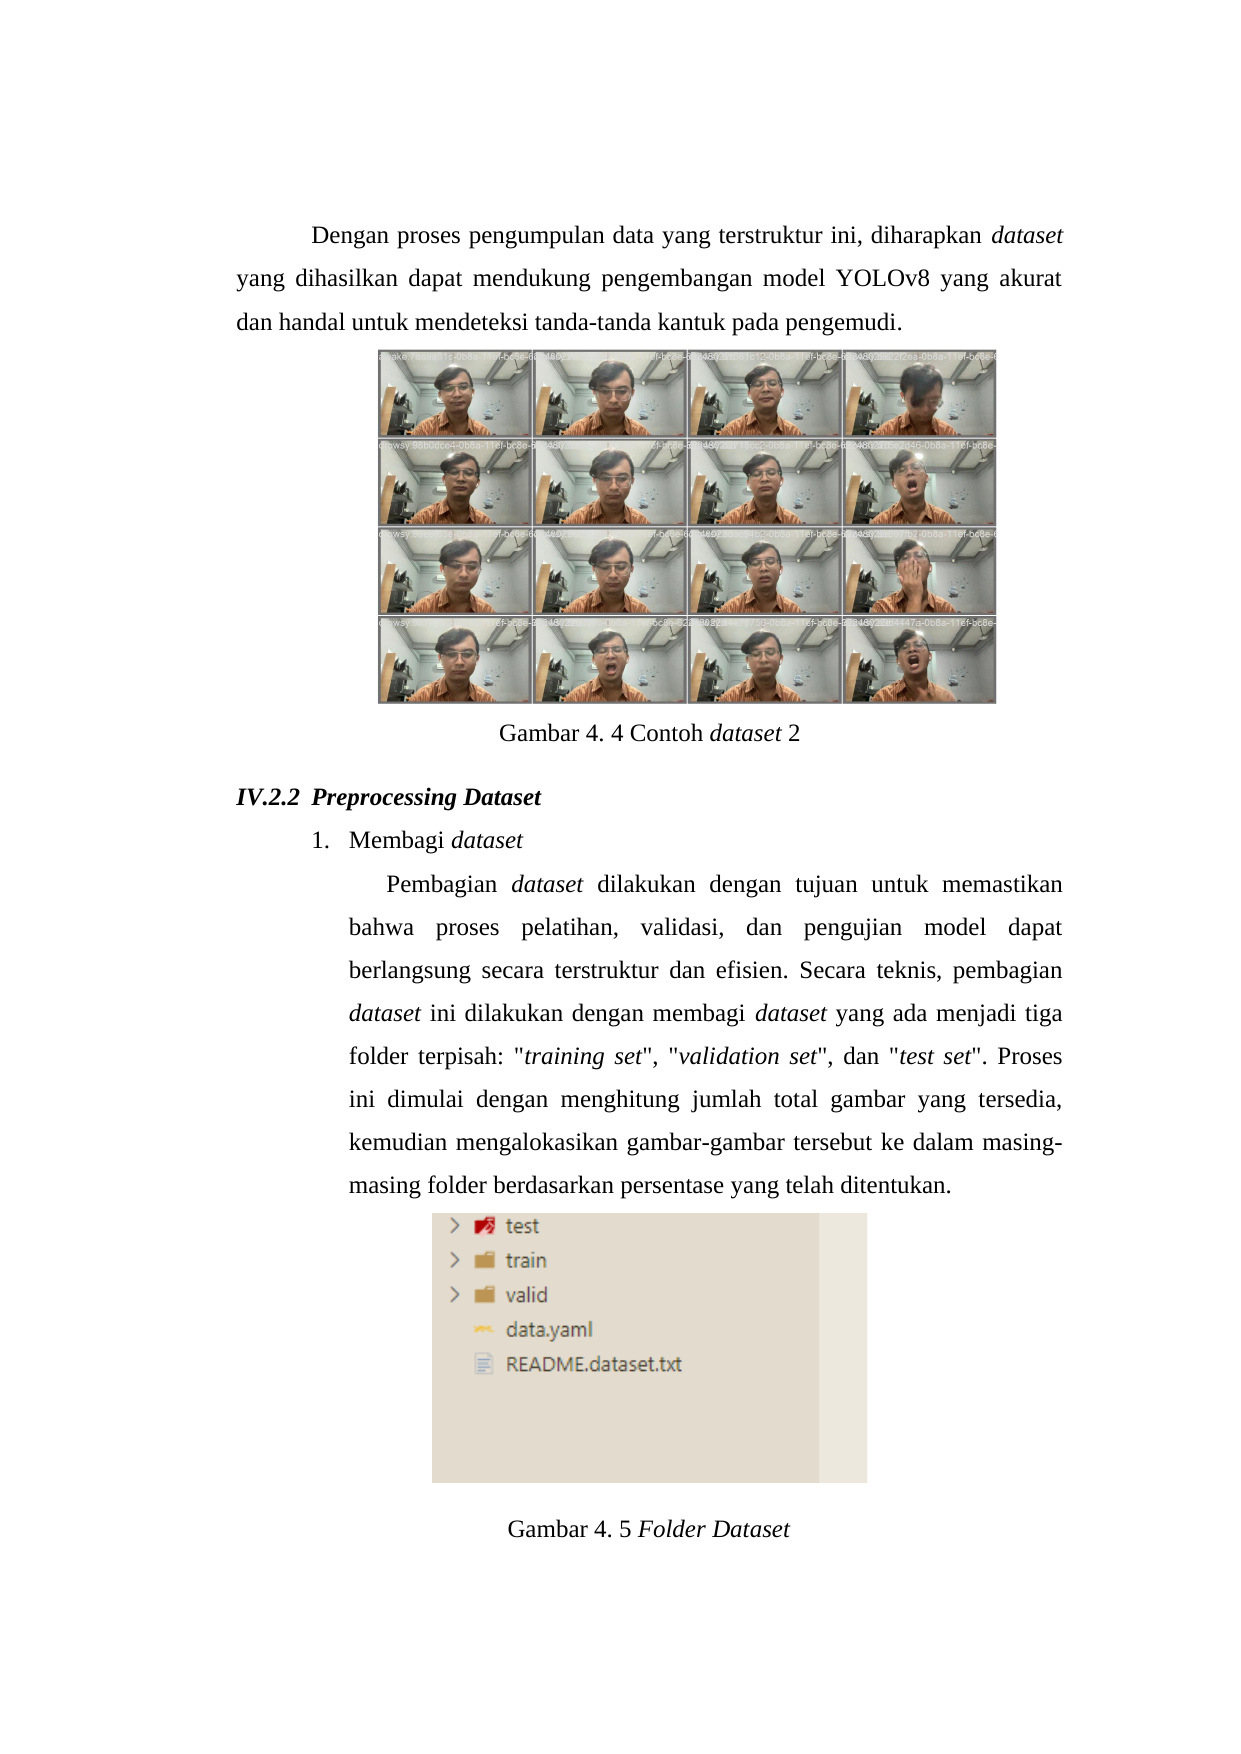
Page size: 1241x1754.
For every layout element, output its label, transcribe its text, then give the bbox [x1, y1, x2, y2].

list Membagi dataset [311, 826, 1063, 854]
picture [377, 349, 997, 704]
subtitle Preprocessing Dataset [236, 782, 1063, 811]
text Gambar 4. 4 Contoh dataset 2 [236, 718, 1063, 747]
text Gambar 4. 5 Folder Dataset [236, 1514, 1063, 1543]
list Pembagian dataset dilakukan dengan tujuan untuk memastikan bahwa proses pelatihan, validasi, dan pengujian model dapat berlangsung secara terstruktur dan efisien. Secara teknis, pembagian dataset ini dilakukan dengan membagi dataset yang ada menjadi tiga folder terpisah: "training set", "validation set", dan "test set". Proses ini dimulai dengan menghitung jumlah total gambar yang tersedia, kemudian mengalokasikan gambar-gambar tersebut ke dalam masing-masing folder berdasarkan persentase yang telah ditentukan. [349, 869, 1063, 1199]
picture [432, 1213, 868, 1483]
text Dengan proses pengumpulan data yang terstruktur ini, diharapkan dataset yang dihasilkan dapat mendukung pengembangan model YOLOv8 yang akurat dan handal untuk mendeteksi tanda-tanda kantuk pada pengemudi. [236, 220, 1063, 335]
